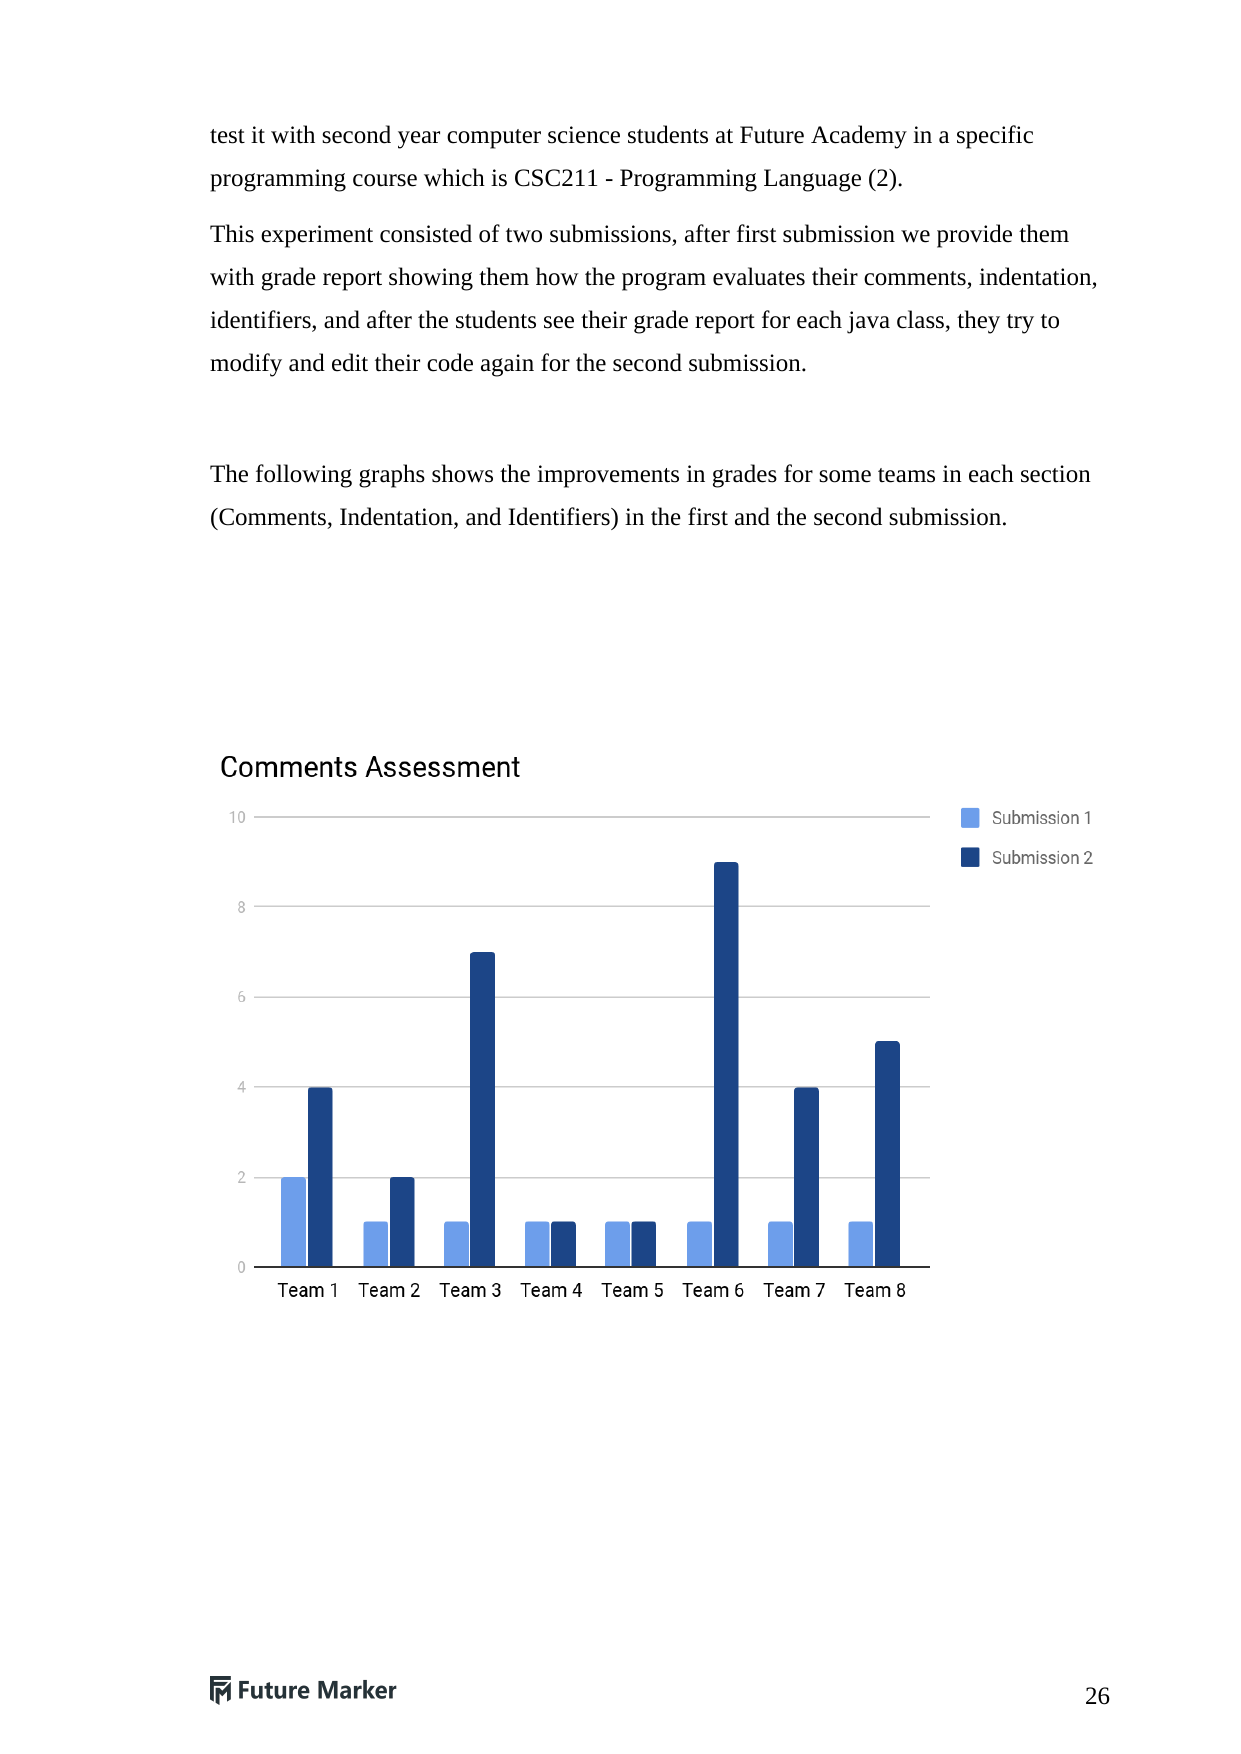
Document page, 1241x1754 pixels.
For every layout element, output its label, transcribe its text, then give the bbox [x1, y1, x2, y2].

text This experiment consisted of two submissions, after first submission we provide them with grade report showing them how the program evaluates their comments, indentation, identifiers, and after the students see their grade report for each java class, they try to modify and edit their code again for the second submission. [210, 219, 1120, 377]
text The following graphs shows the improvements in grades for some teams in each section (Comments, Indentation, and Identifiers) in the first and the second submission. [210, 459, 1120, 531]
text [210, 120, 1120, 192]
picture [210, 1676, 397, 1705]
picture [191, 718, 1120, 1332]
